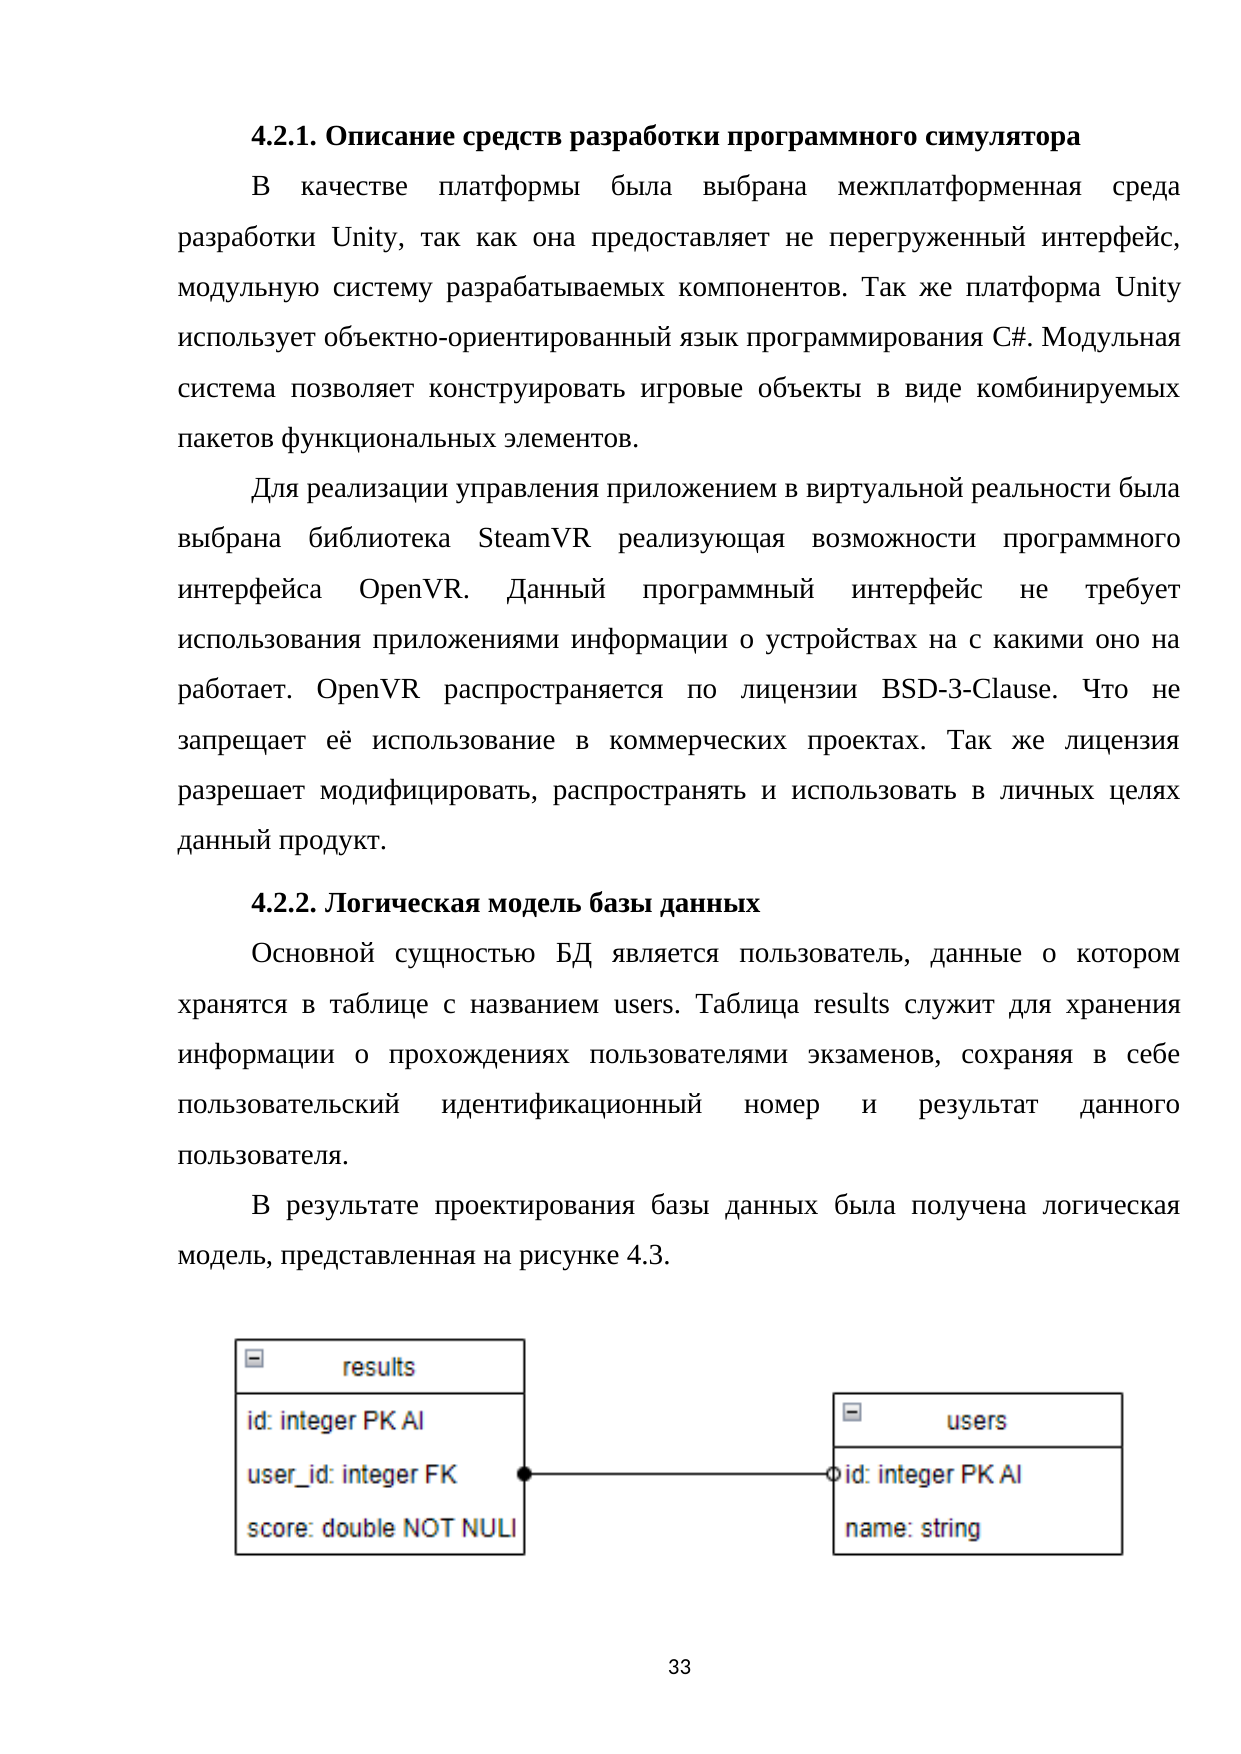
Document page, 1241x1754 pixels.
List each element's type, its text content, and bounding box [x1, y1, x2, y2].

list Логическая модель базы данных [177, 885, 1181, 919]
picture [194, 1300, 1165, 1618]
text Основной сущностью БД является пользователь, данные о котором хранятся в таблице с названием users. Таблица results служит для хранения информации о прохождениях пользователями экзаменов, сохраняя в себе пользовательский идентификационный номер и результат данного пользователя. [177, 936, 1181, 1170]
text Для реализации управления приложением в виртуальной реальности была выбрана библиотека SteamVR реализующая возможности программного интерфейса OpenVR. Данный программный интерфейс не требует использования приложениями информации о устройствах на с какими оно на работает. OpenVR распространяется по лицензии BSD-3-Clause. Что не запрещает её использование в коммерческих проектах. Так же лицензия разрешает модифицировать, распространять и использовать в личных целях данный продукт. [177, 470, 1181, 856]
list Описание средств разработки программного симулятора [177, 118, 1181, 152]
text В качестве платформы была выбрана межплатформенная среда разработки Unity, так как она предоставляет не перегруженный интерфейс, модульную систему разрабатываемых компонентов. Так же платформа Unity использует объектно-ориентированный язык программирования C#. Модульная система позволяет конструировать игровые объекты в виде комбинируемых пакетов функциональных элементов. [177, 168, 1181, 453]
text В результате проектирования базы данных была получена логическая модель, представленная на рисунке 4.3. [177, 1187, 1181, 1271]
